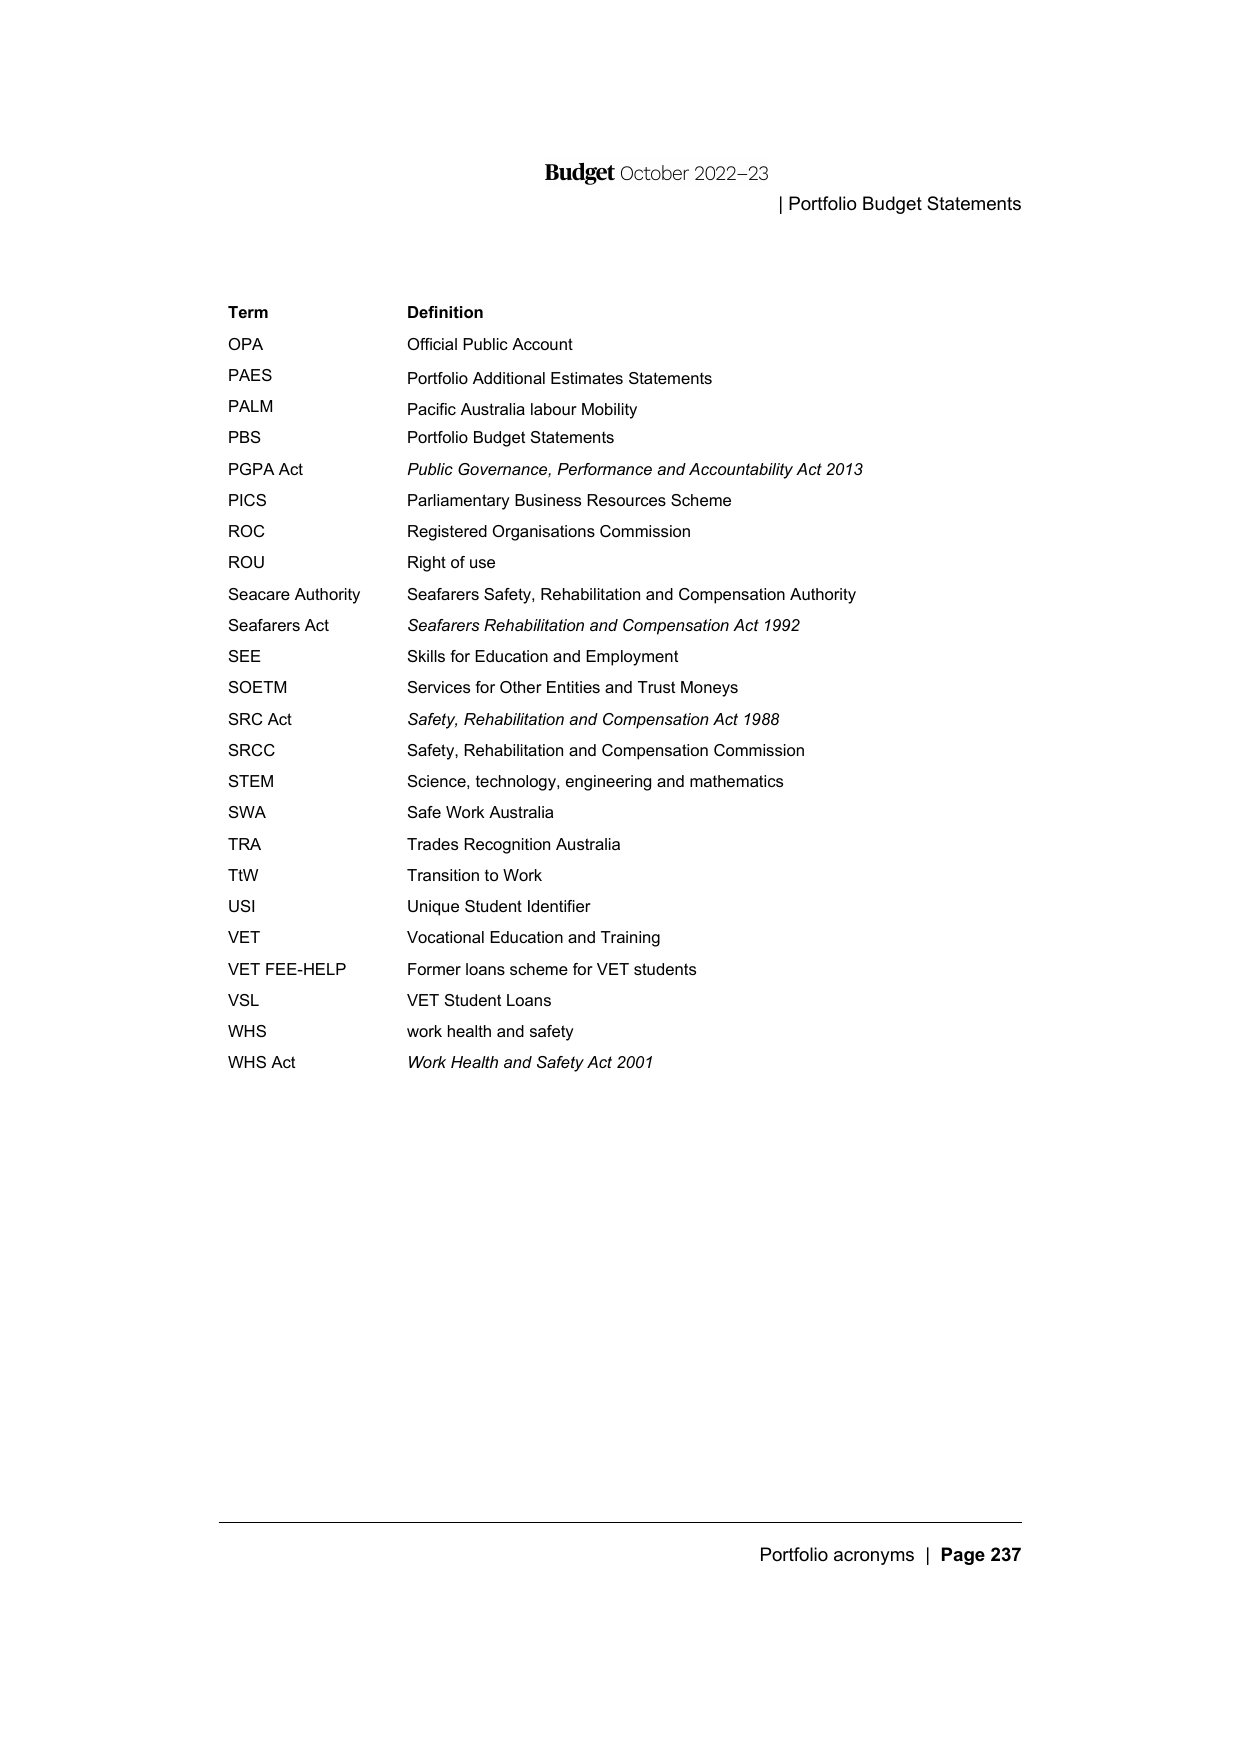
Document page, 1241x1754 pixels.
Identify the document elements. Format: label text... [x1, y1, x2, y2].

table_cell Former loans scheme for VET students [396, 953, 1020, 983]
table_cell USI [217, 890, 395, 920]
table_cell WHS [217, 1015, 395, 1045]
table_cell Right of use [396, 546, 1020, 577]
table_cell Science, technology, engineering and mathematics [396, 765, 1020, 795]
table_cell SRC Act [217, 703, 395, 733]
table_cell SWA [217, 796, 395, 827]
table_cell TRA [217, 828, 395, 858]
table_cell SRCC [217, 734, 395, 764]
table_cell STEM [217, 765, 395, 795]
table_cell Seafarers Safety, Rehabilitation and Compensation Authority [396, 578, 1020, 608]
table_cell SOETM [217, 671, 395, 702]
table_cell VET Student Loans [396, 984, 1020, 1014]
table_cell Safety, Rehabilitation and Compensation Act 1988 [396, 703, 1020, 733]
table_cell Parliamentary Business Resources Scheme [396, 484, 1020, 514]
table_cell Seacare Authority [217, 578, 395, 608]
table_header Term [217, 296, 395, 327]
table_cell TtW [217, 859, 395, 889]
table_cell Seafarers Rehabilitation and Compensation Act 1992 [396, 609, 1020, 639]
table_cell Work Health and Safety Act 2001 [396, 1046, 1020, 1077]
table_cell PAES [217, 359, 395, 389]
table_cell VSL [217, 984, 395, 1014]
table_cell Portfolio Additional Estimates Statements [396, 359, 1020, 389]
table_cell ROU [217, 546, 395, 577]
table_cell ROC [217, 515, 395, 545]
table_cell OPA [217, 328, 395, 358]
table_cell PALM [217, 390, 395, 420]
table_cell VET FEE-HELP [217, 953, 395, 983]
table_cell Official Public Account [396, 328, 1020, 358]
picture [545, 157, 768, 186]
table_cell Registered Organisations Commission [396, 515, 1020, 545]
table_cell Unique Student Identifier [396, 890, 1020, 920]
table_cell Public Governance, Performance and Accountability Act 2013 [396, 453, 1020, 483]
table_cell Vocational Education and Training [396, 921, 1020, 952]
table_cell Pacific Australia labour Mobility [396, 390, 1020, 420]
table_cell Seafarers Act [217, 609, 395, 639]
table_cell Services for Other Entities and Trust Moneys [396, 671, 1020, 702]
table_cell Portfolio Budget Statements [396, 421, 1020, 452]
table_cell SEE [217, 640, 395, 670]
table_cell work health and safety [396, 1015, 1020, 1045]
table_cell PGPA Act [217, 453, 395, 483]
table_cell PBS [217, 421, 395, 452]
table_cell Skills for Education and Employment [396, 640, 1020, 670]
table_cell WHS Act [217, 1046, 395, 1077]
table_cell Trades Recognition Australia [396, 828, 1020, 858]
table_cell PICS [217, 484, 395, 514]
table_header Definition [396, 296, 1020, 327]
table_cell Safety, Rehabilitation and Compensation Commission [396, 734, 1020, 764]
table_cell Safe Work Australia [396, 796, 1020, 827]
table_cell Transition to Work [396, 859, 1020, 889]
table_cell VET [217, 921, 395, 952]
